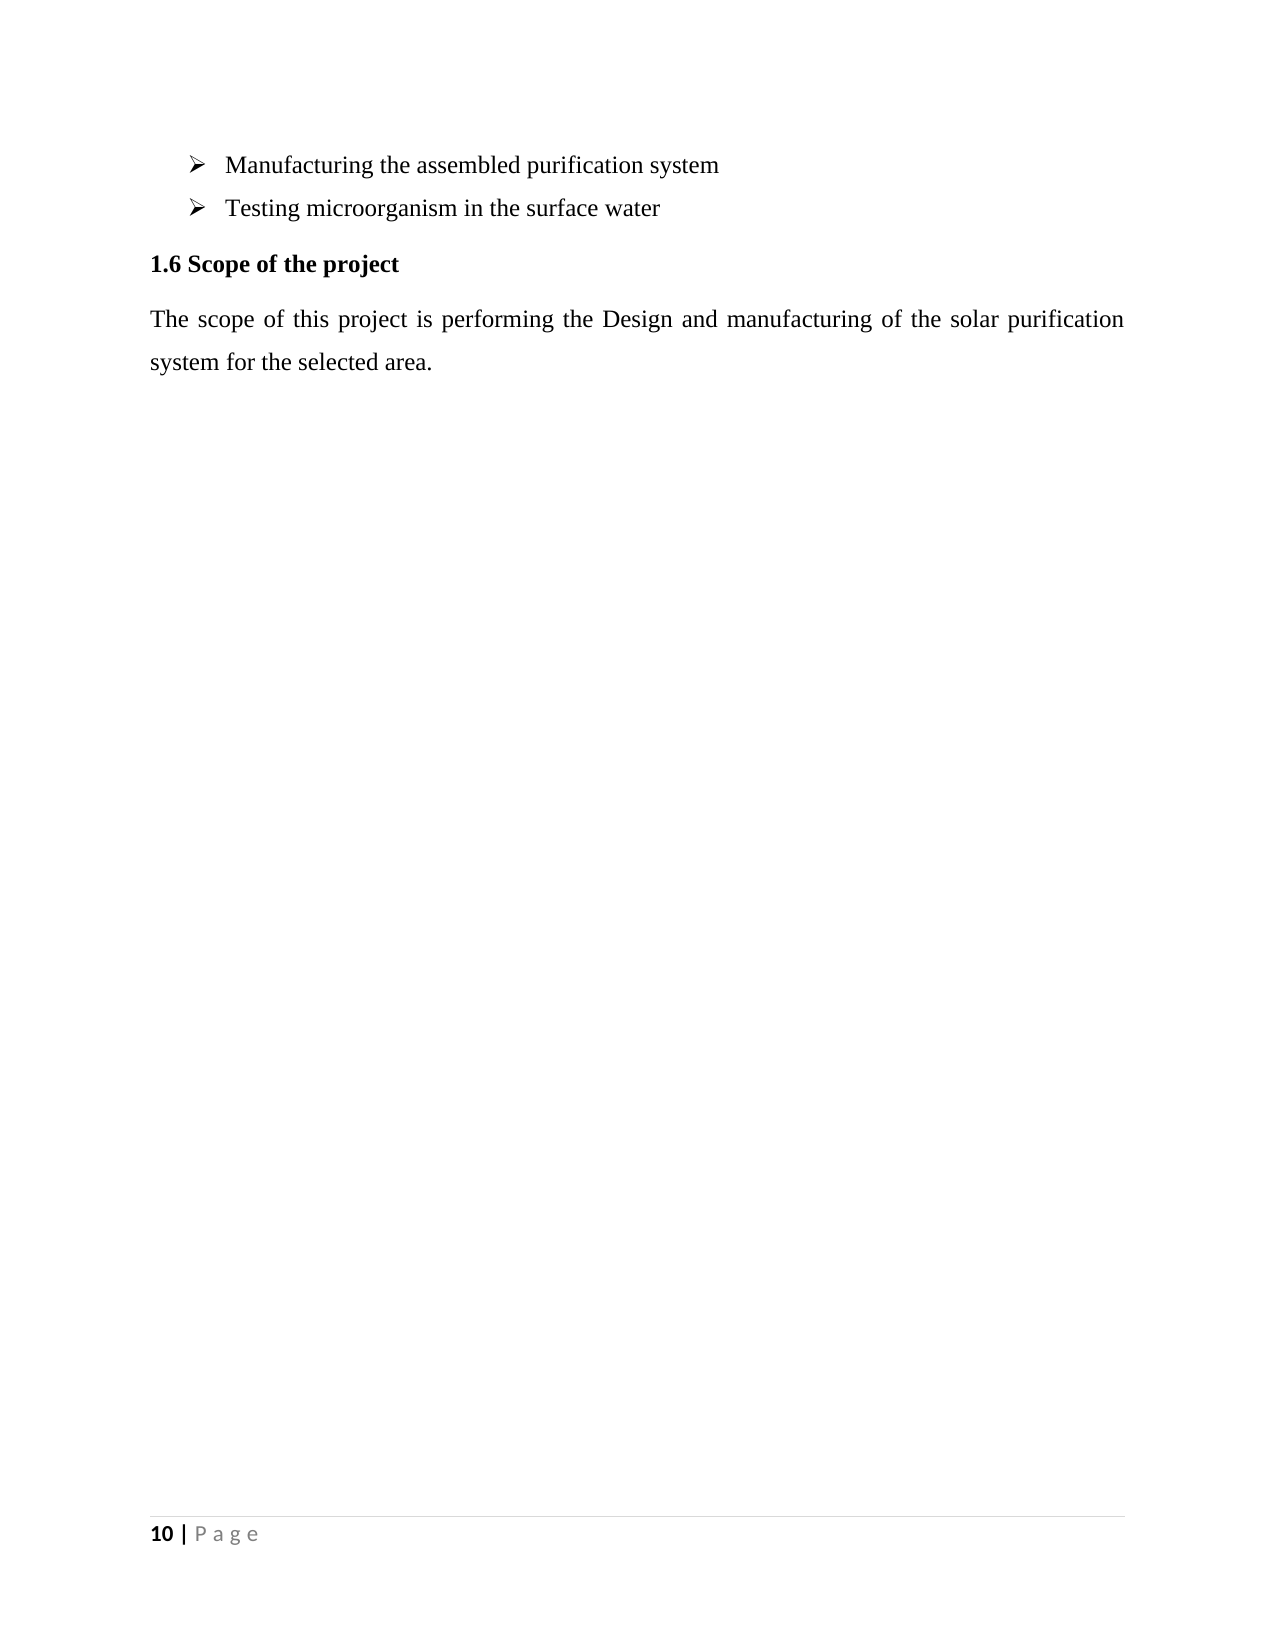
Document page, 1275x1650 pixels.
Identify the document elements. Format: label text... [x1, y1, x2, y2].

subtitle 1.6 Scope of the project [150, 249, 1125, 277]
text The scope of this project is performing the Design and manufacturing of the solar purification system for the selected area. [150, 304, 1125, 376]
list Manufacturing the assembled purification system [187, 150, 1125, 179]
list Testing microorganism in the surface water [187, 193, 1125, 222]
